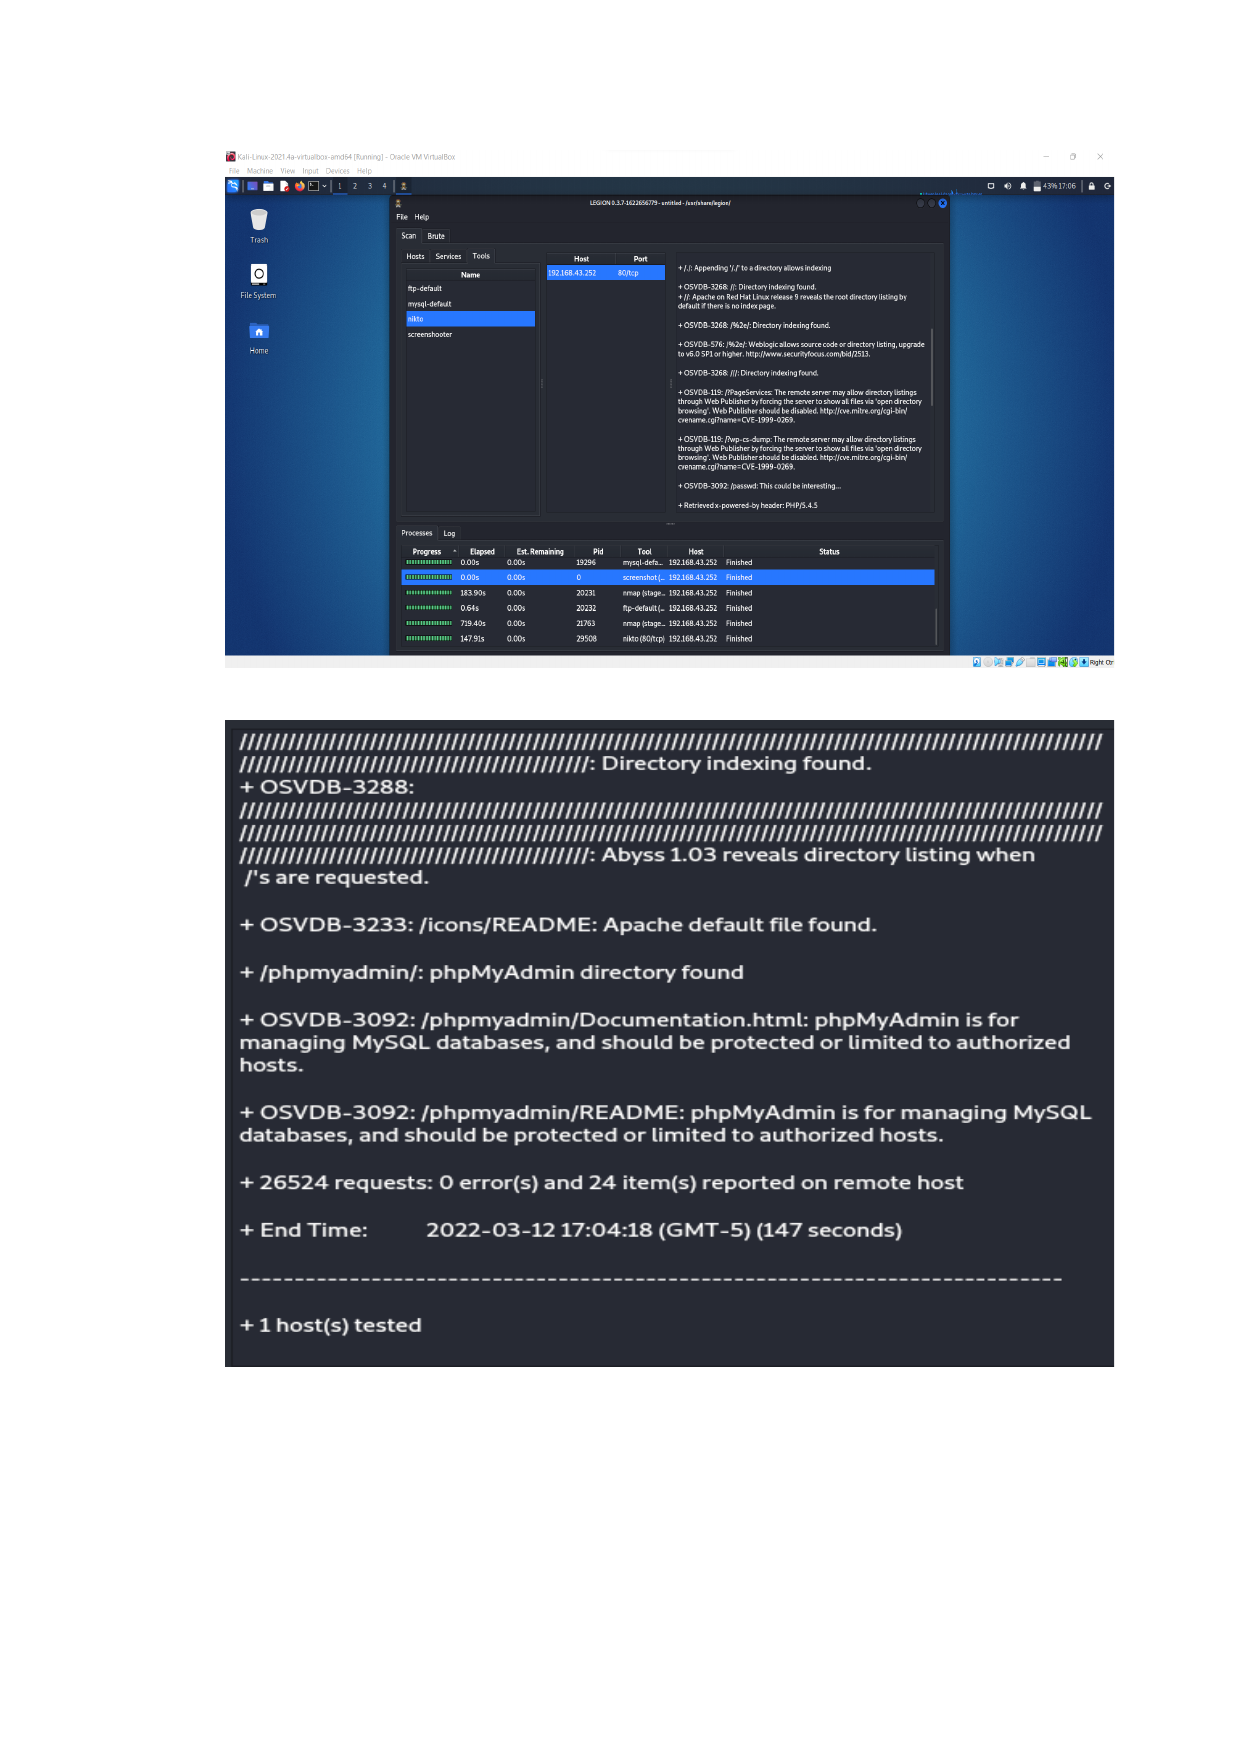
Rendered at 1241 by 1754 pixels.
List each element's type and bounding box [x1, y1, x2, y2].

picture [225, 720, 1115, 1367]
picture [225, 150, 1115, 668]
